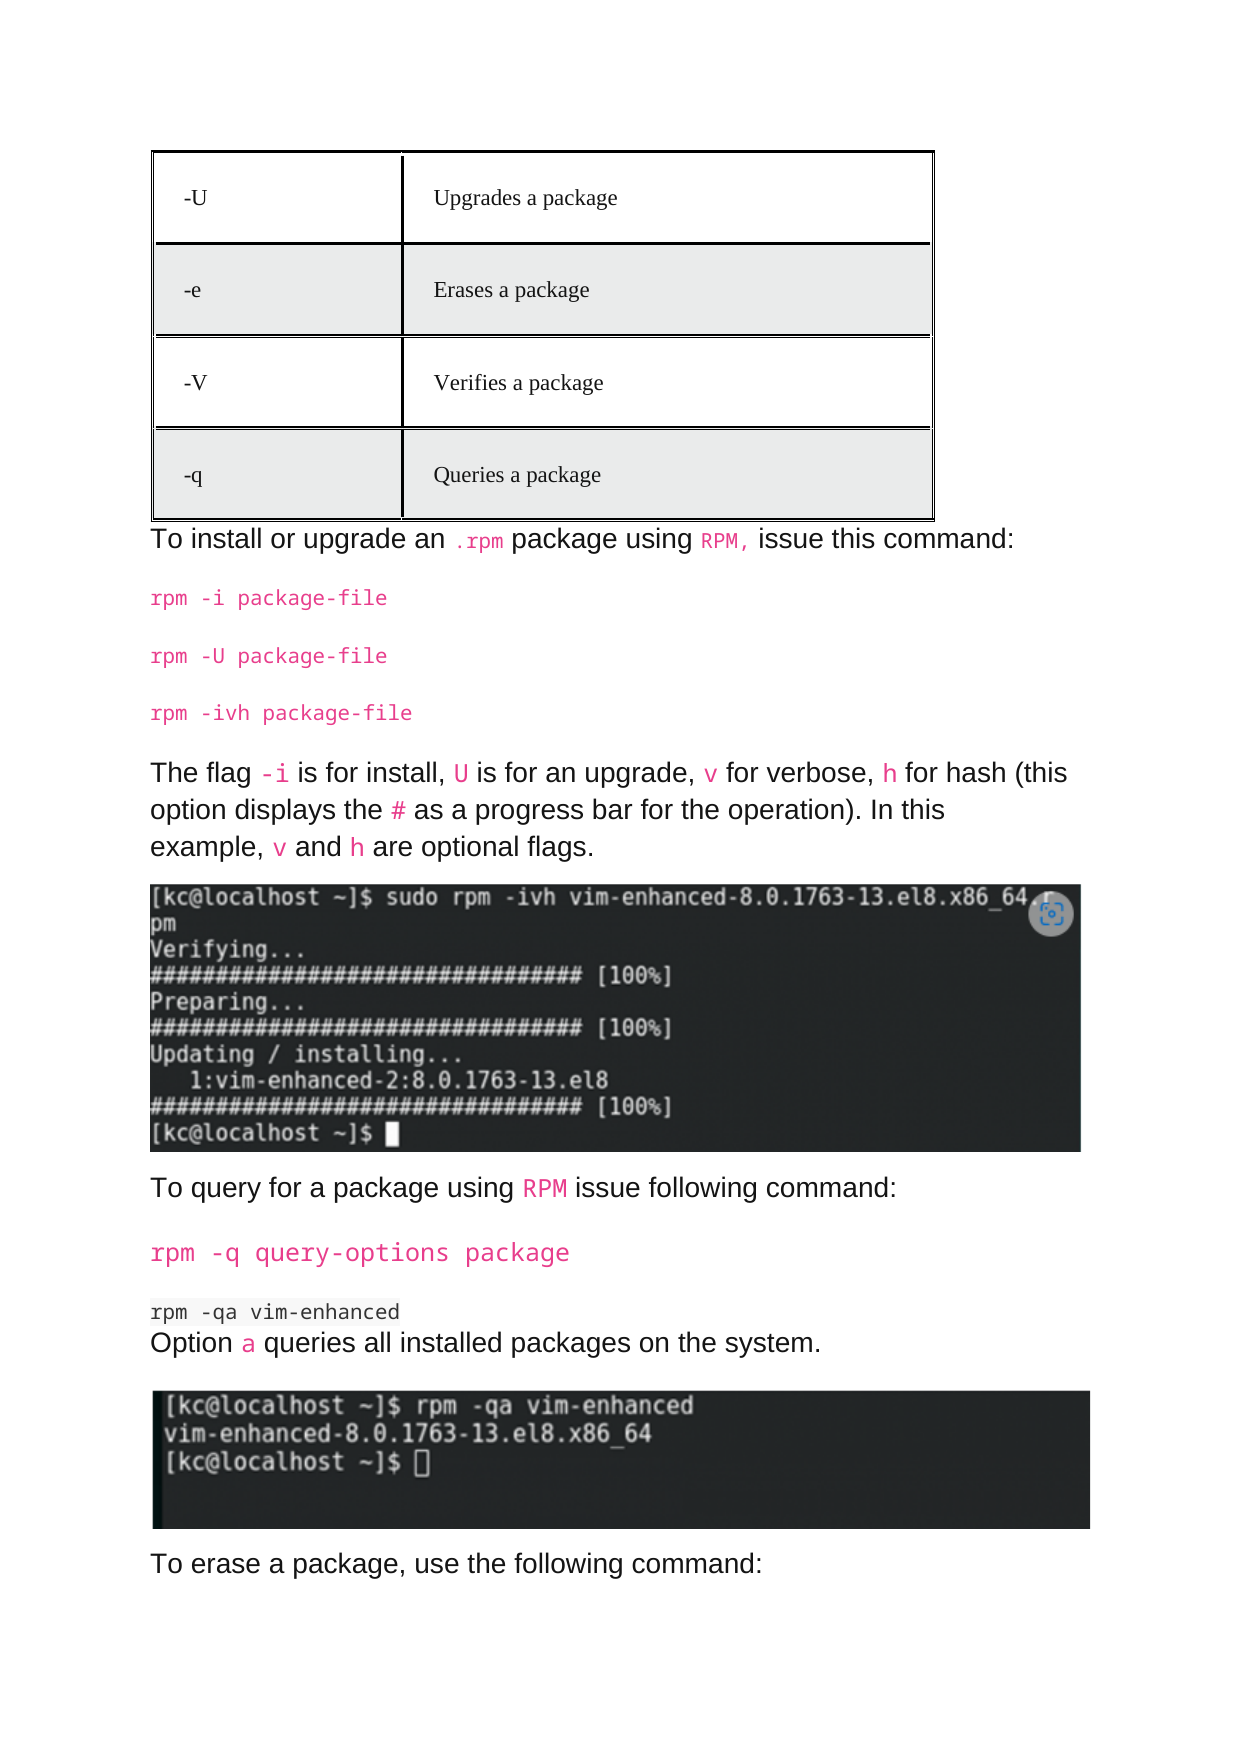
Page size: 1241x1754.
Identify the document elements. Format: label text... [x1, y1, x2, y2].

picture [150, 1389, 1091, 1529]
text To erase a package, use the following command: [150, 1547, 1090, 1580]
text rpm -q query-options package [150, 1234, 1090, 1268]
table_cell Queries a package [402, 426, 932, 518]
text rpm -U package-file [150, 641, 1090, 669]
table_cell -V [154, 334, 401, 426]
text rpm -qa vim-enhanced [150, 1297, 1090, 1326]
text The flag -i is for install, U is for an upgrade, v for verbose, h for hash (this option displays the # as a progress bar for the operation). In this example, v and h are optional flags. [150, 756, 1090, 864]
text To install or upgrade an .rpm package using RPM, issue this command: [150, 522, 1090, 554]
table_cell Upgrades a package [402, 153, 932, 242]
table_cell -q [154, 426, 402, 518]
text To query for a package using RPM issue following command: [150, 1171, 1090, 1205]
table_cell Verifies a package [404, 334, 932, 426]
table_cell Erases a package [404, 242, 932, 334]
picture [150, 883, 1091, 1152]
table_cell -e [154, 242, 401, 334]
text rpm -i package-file [150, 583, 1090, 612]
text rpm -ivh package-file [150, 698, 1090, 727]
text Option a queries all installed packages on the system. [150, 1326, 1090, 1360]
table_cell -U [154, 152, 402, 242]
